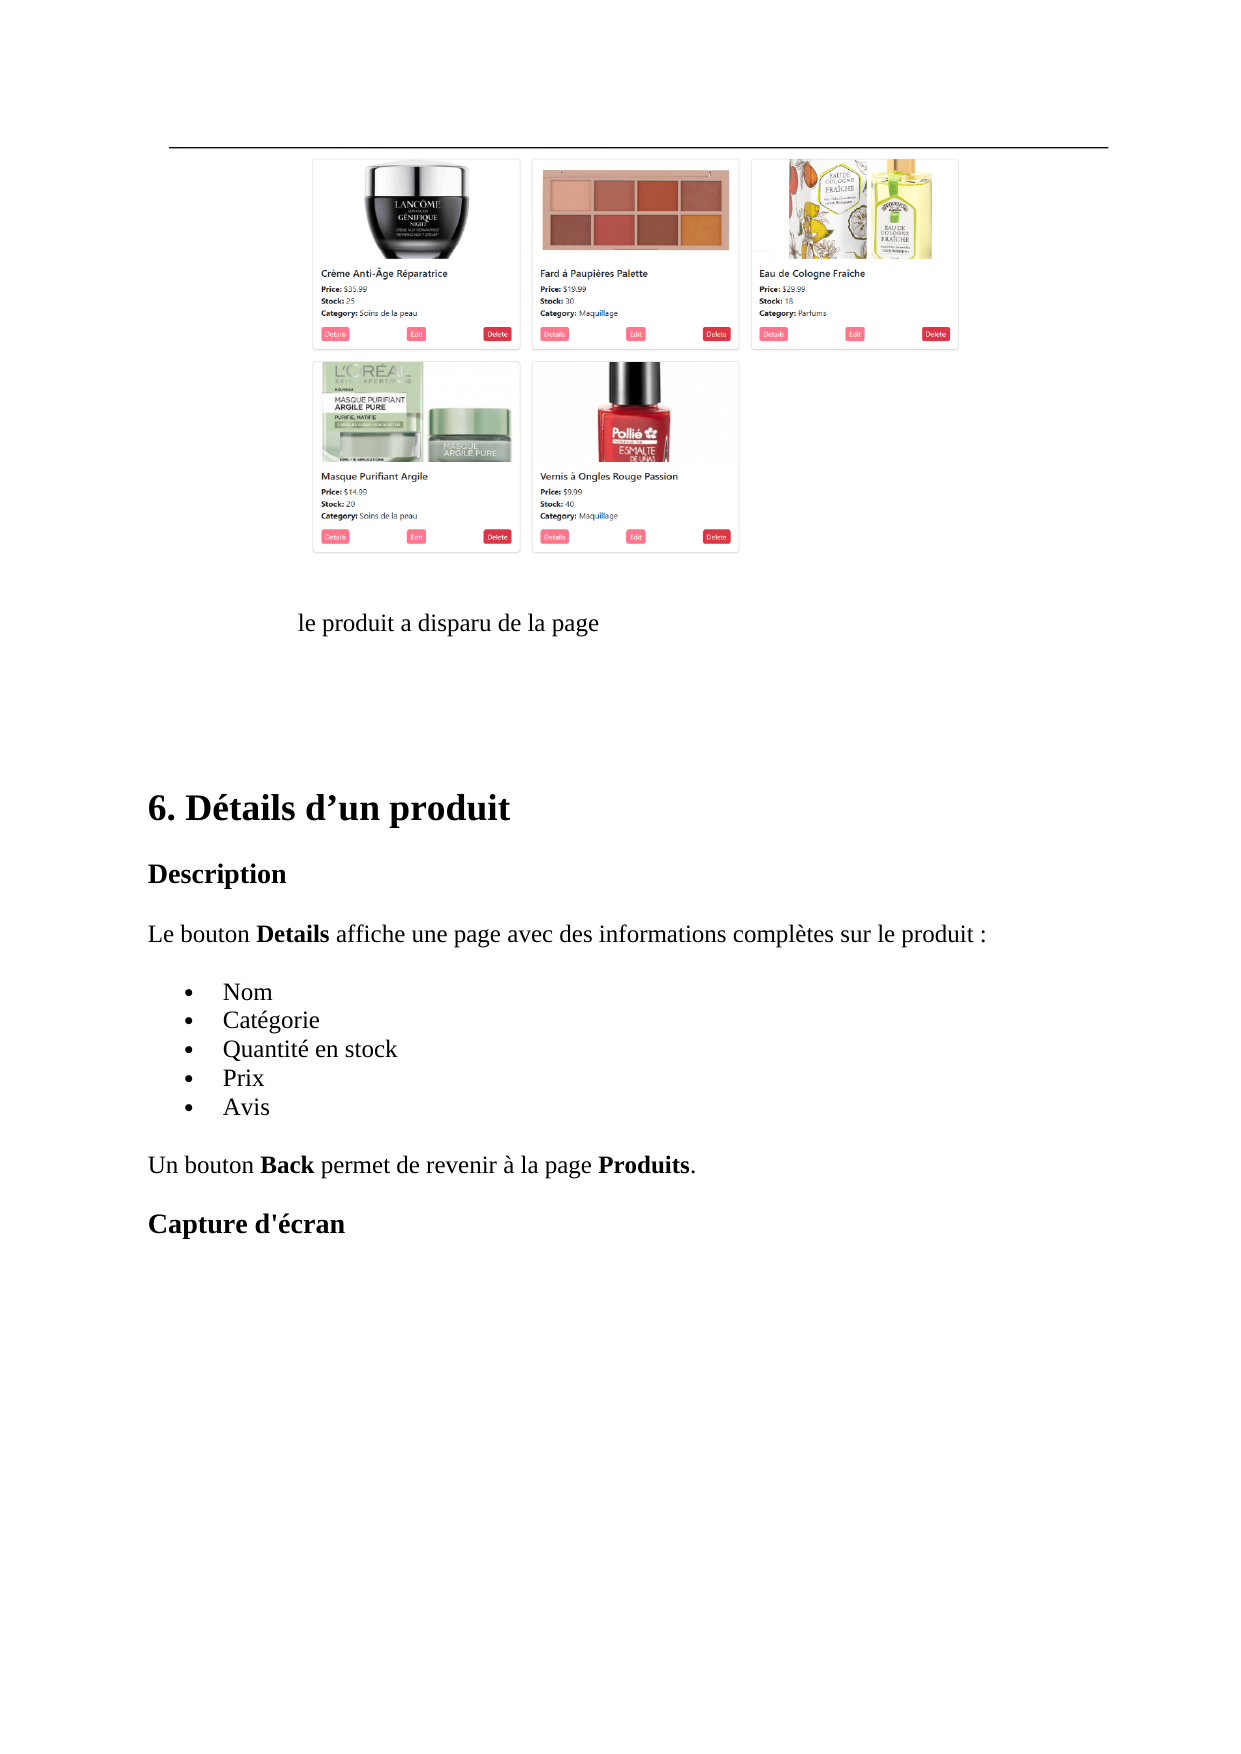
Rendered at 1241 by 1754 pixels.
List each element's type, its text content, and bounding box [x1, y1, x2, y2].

text 6. Détails d’un produit [148, 785, 1093, 828]
text Capture d'écran [148, 1208, 1093, 1240]
list Catégorie [185, 1006, 1093, 1034]
text Description [148, 857, 1093, 890]
list Quantité en stock [185, 1034, 1093, 1063]
text Le bouton Details affiche une page avec des informations complètes sur le produit : [148, 919, 1093, 948]
text Un bouton Back permet de revenir à la page Produits. [148, 1150, 1093, 1178]
list Nom [185, 977, 1093, 1006]
picture [167, 147, 1108, 585]
list Prix [185, 1063, 1093, 1092]
list Avis [185, 1092, 1093, 1121]
text le produit a disparu de la page [298, 585, 1093, 636]
